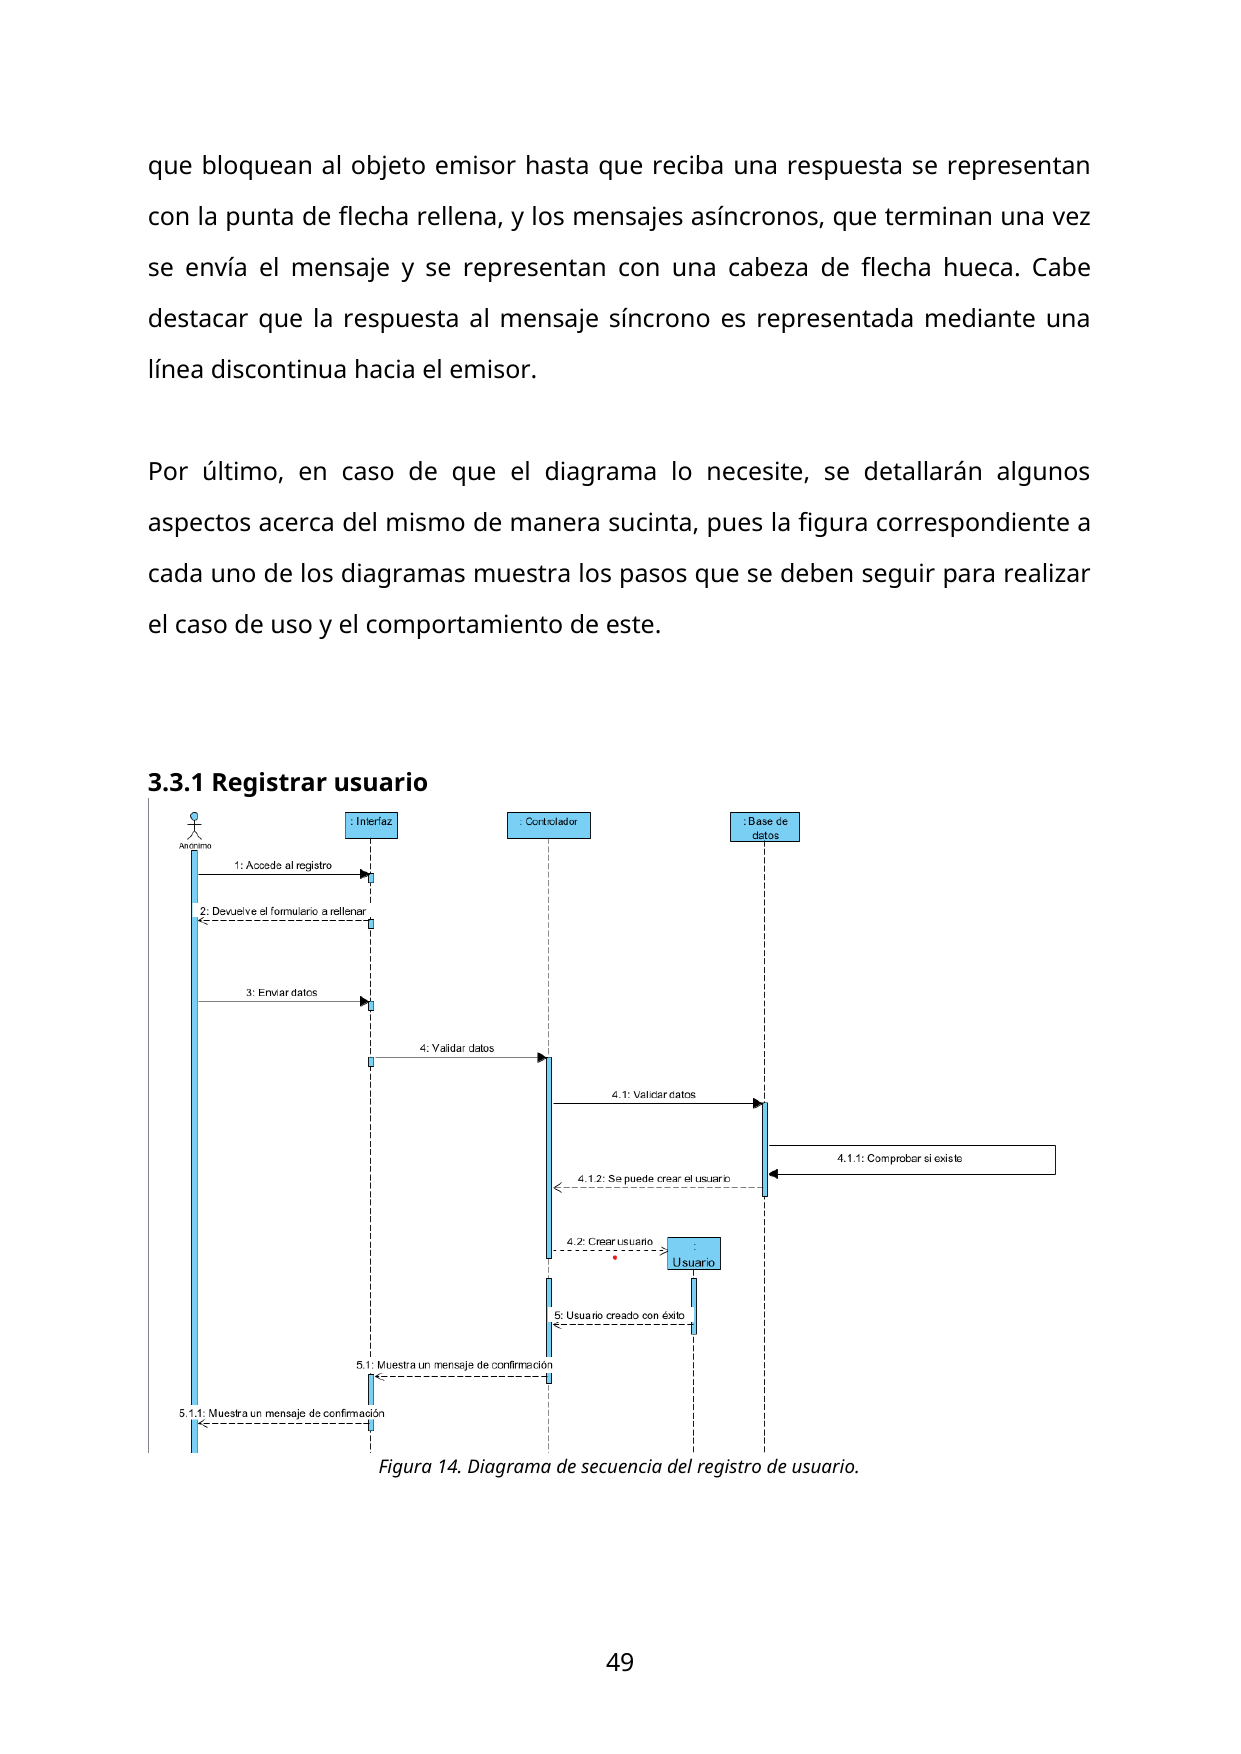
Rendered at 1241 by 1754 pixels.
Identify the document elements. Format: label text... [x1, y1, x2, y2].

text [148, 148, 1092, 386]
picture [147, 798, 1092, 1453]
text Por último, en caso de que el diagrama lo necesite, se detallarán algunos aspectos acerca del mismo de manera sucinta, pues la figura correspondiente a cada uno de los diagramas muestra los pasos que se deben seguir para realizar el caso de uso y el comportamiento de este. [148, 454, 1092, 641]
text Figura 14. Diagrama de secuencia del registro de usuario. [148, 1453, 1092, 1478]
text 3.3.1 Registrar usuario [148, 764, 1092, 798]
